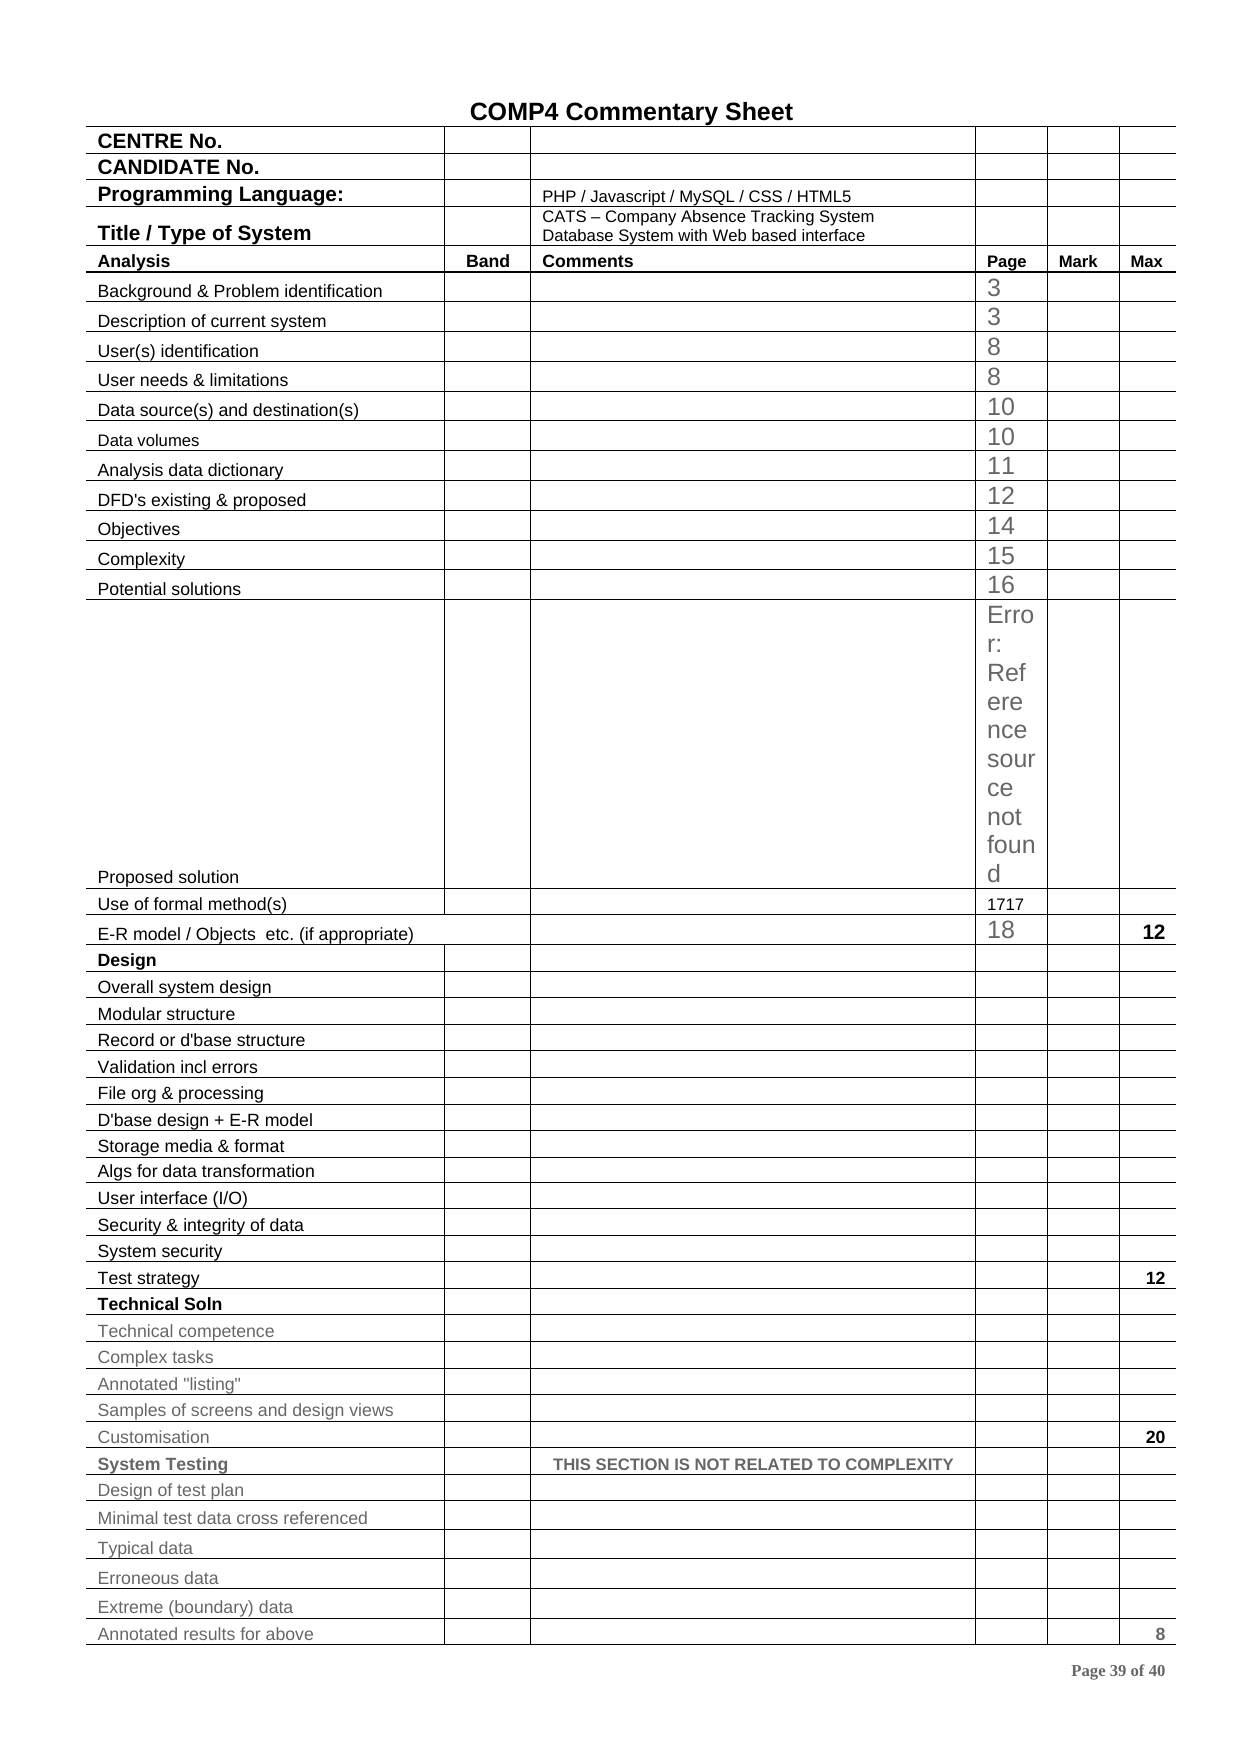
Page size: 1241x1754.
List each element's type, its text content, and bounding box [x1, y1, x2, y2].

table_cell PHP / Javascript / MySQL / CSS / HTML5 [531, 180, 975, 206]
table_cell [1048, 1209, 1119, 1235]
table_cell [1048, 154, 1119, 179]
table_cell [1120, 1315, 1176, 1341]
table_cell [1120, 1475, 1176, 1500]
table_cell Data source(s) and destination(s) [86, 392, 444, 420]
table_cell 10 [976, 421, 1047, 450]
table_cell [531, 915, 975, 944]
table_cell [531, 1369, 975, 1394]
table_cell [1048, 1589, 1119, 1617]
table_cell Complexity [86, 541, 444, 569]
table_cell Technical Soln [86, 1289, 444, 1314]
table_cell [531, 998, 975, 1024]
table_cell Band [445, 246, 530, 271]
table_cell [1120, 570, 1176, 599]
table_cell [1120, 1078, 1176, 1103]
table_cell [445, 972, 530, 997]
table_cell Background & Problem identification [86, 273, 444, 301]
table_cell [445, 154, 530, 179]
table_cell [976, 1589, 1047, 1617]
table_cell CANDIDATE No. [86, 154, 444, 179]
table_cell 3 [976, 273, 1047, 301]
table_cell [1048, 889, 1119, 914]
table_cell [531, 1501, 975, 1528]
table_cell [531, 332, 975, 361]
table_cell [531, 570, 975, 599]
table_cell [1048, 451, 1119, 480]
table_cell [1120, 362, 1176, 391]
table_cell Test strategy [86, 1262, 444, 1288]
table_cell Extreme (boundary) data [86, 1589, 444, 1617]
table_cell [531, 1530, 975, 1558]
table_cell [976, 1209, 1047, 1235]
table_cell [531, 1475, 975, 1500]
table_cell [976, 945, 1047, 971]
table_cell [531, 1105, 975, 1130]
table_cell [1120, 392, 1176, 420]
table_cell [1120, 600, 1176, 888]
table_cell User interface (I/O) [86, 1183, 444, 1208]
table_cell Design of test plan [86, 1475, 444, 1500]
table_cell [1120, 1131, 1176, 1157]
table_cell [976, 1395, 1047, 1421]
table_cell [445, 511, 530, 539]
table_cell [1120, 180, 1176, 206]
table_cell Max [1120, 246, 1176, 271]
table_cell [445, 1475, 530, 1500]
table_cell [531, 945, 975, 971]
table_cell [531, 362, 975, 391]
table_cell [531, 889, 975, 914]
table_cell Erroneous data [86, 1559, 444, 1588]
table_cell [445, 1262, 530, 1288]
table_cell [1120, 1559, 1176, 1588]
table_cell User(s) identification [86, 332, 444, 361]
table_cell [1048, 392, 1119, 420]
table_cell [1120, 302, 1176, 331]
table_cell [1048, 273, 1119, 301]
table_cell [531, 154, 975, 179]
table_cell 12 [1120, 1262, 1176, 1288]
table_cell Comments [531, 246, 975, 271]
table_cell [445, 392, 530, 420]
table_cell [1048, 302, 1119, 331]
table_cell 17 [976, 915, 1047, 944]
table_cell [1120, 481, 1176, 510]
table_cell [531, 392, 975, 420]
table_cell [445, 1051, 530, 1077]
table_cell [531, 451, 975, 480]
table_cell [1048, 481, 1119, 510]
table_cell Validation incl errors [86, 1051, 444, 1077]
table_cell [531, 511, 975, 539]
table_cell Record or d'base structure [86, 1025, 444, 1050]
table_cell [1048, 1289, 1119, 1314]
table_cell System security [86, 1236, 444, 1261]
table_cell [445, 1501, 530, 1528]
table_cell [445, 1395, 530, 1421]
table_cell [531, 1342, 975, 1367]
table_cell [1120, 1342, 1176, 1367]
table_cell [1120, 1209, 1176, 1235]
table_cell [1048, 1422, 1119, 1447]
table_cell 20 [1120, 1422, 1176, 1447]
table_cell [445, 362, 530, 391]
table_cell [976, 1448, 1047, 1474]
table_cell [976, 1501, 1047, 1528]
table_cell [1120, 127, 1176, 152]
table_cell [1048, 972, 1119, 997]
table_cell Analysis data dictionary [86, 451, 444, 480]
table_cell 12 [1120, 915, 1176, 944]
table_cell [1048, 1530, 1119, 1558]
table_cell [1120, 1589, 1176, 1617]
table_cell Objectives [86, 511, 444, 539]
table_cell [531, 1395, 975, 1421]
table_cell [1120, 1369, 1176, 1394]
table_cell [445, 1422, 530, 1447]
table_cell [1048, 570, 1119, 599]
table_cell [976, 1183, 1047, 1208]
table_cell 9 [976, 392, 1047, 420]
table_cell [1120, 273, 1176, 301]
table_cell [976, 180, 1047, 206]
table_cell [1048, 511, 1119, 539]
table_cell [445, 945, 530, 971]
table_cell [976, 1236, 1047, 1261]
table_cell Annotated results for above [86, 1619, 444, 1644]
table_cell [1048, 1475, 1119, 1500]
table_cell Page [976, 246, 1047, 271]
table_cell Title / Type of System [86, 207, 444, 245]
table_cell [531, 127, 975, 152]
table_cell [1048, 998, 1119, 1024]
table_cell Storage media & format [86, 1131, 444, 1157]
table_cell [445, 1289, 530, 1314]
table_cell [1120, 332, 1176, 361]
table_cell [976, 1559, 1047, 1588]
table_cell [976, 972, 1047, 997]
table_cell [445, 1448, 530, 1474]
table_cell [976, 1078, 1047, 1103]
table_cell [1120, 1051, 1176, 1077]
table_cell [976, 1289, 1047, 1314]
table_cell [531, 421, 975, 450]
table_cell Typical data [86, 1530, 444, 1558]
table_cell Modular structure [86, 998, 444, 1024]
table_cell [976, 1105, 1047, 1130]
table_cell [445, 1559, 530, 1588]
table_cell [1048, 1395, 1119, 1421]
table_cell [1048, 127, 1119, 152]
table_cell [445, 1315, 530, 1341]
table_cell [531, 1078, 975, 1103]
table_cell [976, 154, 1047, 179]
table_cell Potential solutions [86, 570, 444, 599]
table_cell Technical competence [86, 1315, 444, 1341]
table_cell [1048, 1619, 1119, 1644]
table_cell 16 [976, 889, 1047, 914]
table_cell [1048, 332, 1119, 361]
table_cell 11 [976, 481, 1047, 510]
table_cell [531, 1619, 975, 1644]
table_cell Overall system design [86, 972, 444, 997]
table_cell 8 [976, 362, 1047, 391]
table_cell [976, 998, 1047, 1024]
table_cell [976, 1475, 1047, 1500]
table_cell [531, 1315, 975, 1341]
table_cell [445, 302, 530, 331]
table_cell [1048, 1315, 1119, 1341]
table_cell Analysis [86, 246, 444, 271]
table_cell [1120, 541, 1176, 569]
table_cell [1048, 1131, 1119, 1157]
table_cell DFD's existing & proposed [86, 481, 444, 510]
table_cell [445, 1589, 530, 1617]
table_cell [976, 1530, 1047, 1558]
table_cell Data volumes [86, 421, 444, 450]
table_cell [1120, 511, 1176, 539]
table_cell [1048, 1262, 1119, 1288]
table_cell [1048, 362, 1119, 391]
table_cell [531, 1589, 975, 1617]
table_cell [1048, 1183, 1119, 1208]
table_cell [531, 1158, 975, 1182]
table_cell Algs for data transformation [86, 1158, 444, 1182]
table_cell [976, 127, 1047, 152]
table_cell [1120, 889, 1176, 914]
table_cell [976, 1051, 1047, 1077]
table_cell System Testing [86, 1448, 444, 1474]
table_cell File org & processing [86, 1078, 444, 1103]
table_cell [445, 1183, 530, 1208]
table_cell [1120, 451, 1176, 480]
table_cell [1120, 1025, 1176, 1050]
table_cell [531, 972, 975, 997]
table_cell [1120, 1105, 1176, 1130]
table_cell [1048, 600, 1119, 888]
table_cell [976, 1315, 1047, 1341]
table_cell [445, 451, 530, 480]
table_cell [445, 889, 530, 914]
table_cell 14 [976, 541, 1047, 569]
table_cell [445, 180, 530, 206]
table_cell [445, 273, 530, 301]
table_cell [1120, 1501, 1176, 1528]
table_cell [976, 1342, 1047, 1367]
table_cell [976, 1262, 1047, 1288]
table_cell [1048, 180, 1119, 206]
table_header COMP4 Commentary Sheet [86, 93, 1176, 126]
table_cell [445, 541, 530, 569]
table_cell [531, 1262, 975, 1288]
table_cell 7 [976, 332, 1047, 361]
table_cell [445, 570, 530, 599]
table_cell [1048, 1158, 1119, 1182]
table_cell [976, 207, 1047, 245]
table_cell 8 [1120, 1619, 1176, 1644]
table_cell E-R model / Objects etc. (if appropriate) [86, 915, 530, 944]
table_cell 3 [976, 302, 1047, 331]
table_cell [445, 1530, 530, 1558]
table_cell [976, 1369, 1047, 1394]
table_cell [531, 1025, 975, 1050]
table_cell [531, 1559, 975, 1588]
table_cell User needs & limitations [86, 362, 444, 391]
table_cell [531, 1236, 975, 1261]
table_cell [1120, 945, 1176, 971]
table_cell Design [86, 945, 444, 971]
table_cell Use of formal method(s) [86, 889, 444, 914]
table_cell [531, 1131, 975, 1157]
table_cell [445, 332, 530, 361]
table_cell [1048, 915, 1119, 944]
table_cell [1048, 1051, 1119, 1077]
table_cell [531, 273, 975, 301]
table_cell [1048, 1369, 1119, 1394]
table_cell [1120, 1448, 1176, 1474]
table_cell Proposed solution [86, 600, 444, 888]
table_cell [1120, 1395, 1176, 1421]
table_cell Minimal test data cross referenced [86, 1501, 444, 1528]
table_cell Description of current system [86, 302, 444, 331]
table_cell Security & integrity of data [86, 1209, 444, 1235]
table_cell [1120, 1236, 1176, 1261]
table_cell [445, 1619, 530, 1644]
table_cell [1048, 1342, 1119, 1367]
table_cell [445, 1158, 530, 1182]
table_cell Samples of screens and design views [86, 1395, 444, 1421]
table_cell [445, 1342, 530, 1367]
table_cell [445, 1078, 530, 1103]
table_cell Mark [1048, 246, 1119, 271]
table_cell 13 [976, 511, 1047, 539]
table_cell [531, 1289, 975, 1314]
table_cell [531, 1183, 975, 1208]
table_cell [531, 600, 975, 888]
table_cell Programming Language: [86, 180, 444, 206]
table_cell [445, 1209, 530, 1235]
table_cell THIS SECTION IS NOT RELATED TO COMPLEXITY [531, 1448, 975, 1474]
table_cell 10 [976, 451, 1047, 480]
table_cell [1048, 945, 1119, 971]
table_cell [1120, 972, 1176, 997]
table_cell Annotated "listing" [86, 1369, 444, 1394]
table_cell [531, 1209, 975, 1235]
table_cell [445, 1131, 530, 1157]
table_cell [445, 1105, 530, 1130]
table_cell [445, 1236, 530, 1261]
table_cell [1120, 1158, 1176, 1182]
table_cell [1048, 1025, 1119, 1050]
table_cell [1048, 1078, 1119, 1103]
table_cell CATS – Company Absence Tracking System Database System with Web based interface [531, 207, 975, 245]
table_cell [976, 1619, 1047, 1644]
table_cell Complex tasks [86, 1342, 444, 1367]
table_cell [531, 302, 975, 331]
table_cell [976, 1422, 1047, 1447]
table_cell [1120, 1183, 1176, 1208]
table_cell [1048, 1105, 1119, 1130]
table_cell [445, 600, 530, 888]
table_cell [1048, 1236, 1119, 1261]
table_cell [445, 481, 530, 510]
table_cell [445, 421, 530, 450]
table_cell [445, 207, 530, 245]
table_cell [1120, 998, 1176, 1024]
table_cell [445, 998, 530, 1024]
table_cell [531, 1422, 975, 1447]
table_cell [976, 1131, 1047, 1157]
table_cell [1048, 1501, 1119, 1528]
table_cell Customisation [86, 1422, 444, 1447]
table_cell [531, 481, 975, 510]
table_cell [531, 541, 975, 569]
table_cell [1048, 421, 1119, 450]
table_cell [976, 1025, 1047, 1050]
table_cell [445, 1369, 530, 1394]
table_cell [1048, 1448, 1119, 1474]
table_cell [1120, 207, 1176, 245]
table_cell [1120, 1530, 1176, 1558]
table_cell [531, 1051, 975, 1077]
table_cell [1048, 541, 1119, 569]
table_cell D'base design + E-R model [86, 1105, 444, 1130]
table_cell [445, 127, 530, 152]
table_cell [1048, 207, 1119, 245]
table_cell [1120, 154, 1176, 179]
table_cell [1048, 1559, 1119, 1588]
table_cell [976, 1158, 1047, 1182]
table_cell CENTRE No. [86, 127, 444, 152]
table_cell [1120, 1289, 1176, 1314]
table_cell [445, 1025, 530, 1050]
table_cell 15 [976, 570, 1047, 599]
table_cell 16 [976, 600, 1047, 888]
table_cell [1120, 421, 1176, 450]
